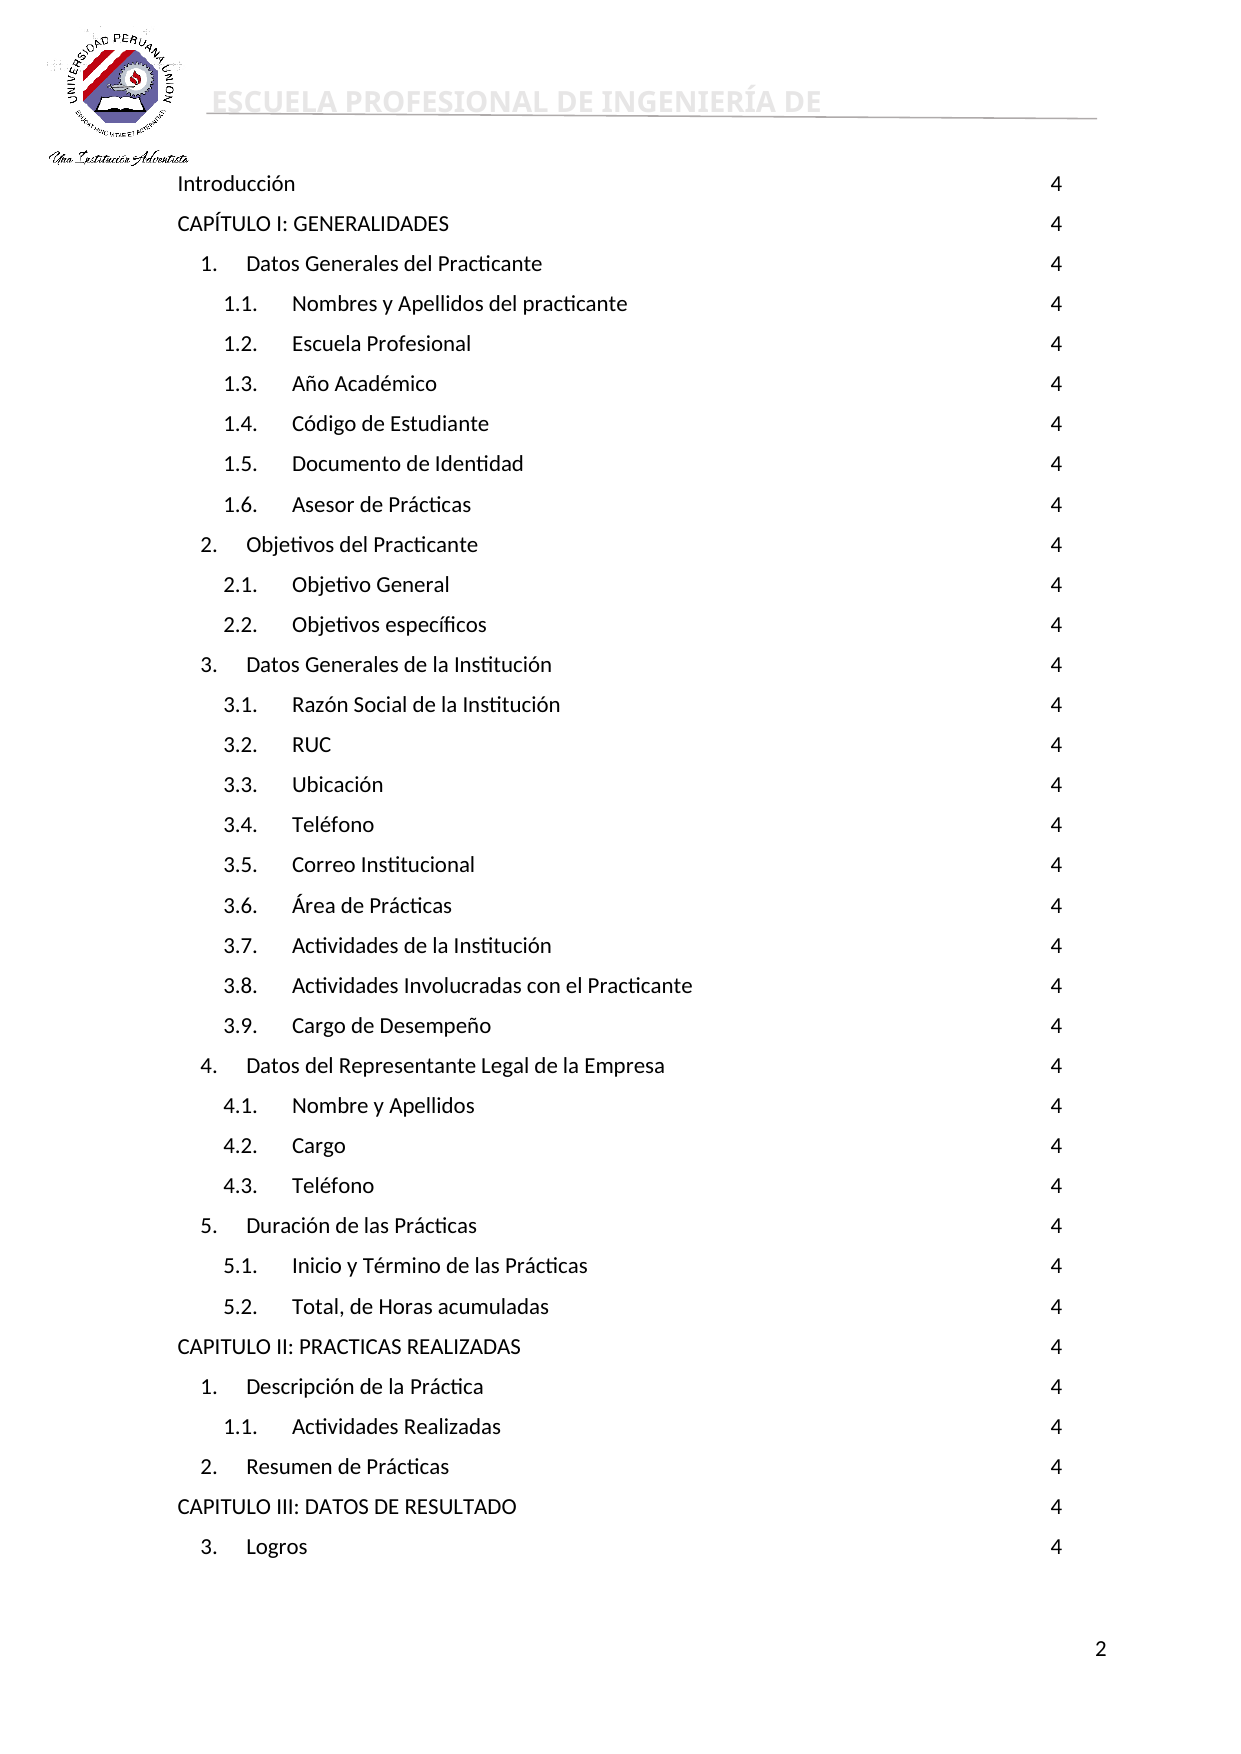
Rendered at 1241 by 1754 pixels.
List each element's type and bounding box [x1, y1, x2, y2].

picture [43, 26, 194, 168]
